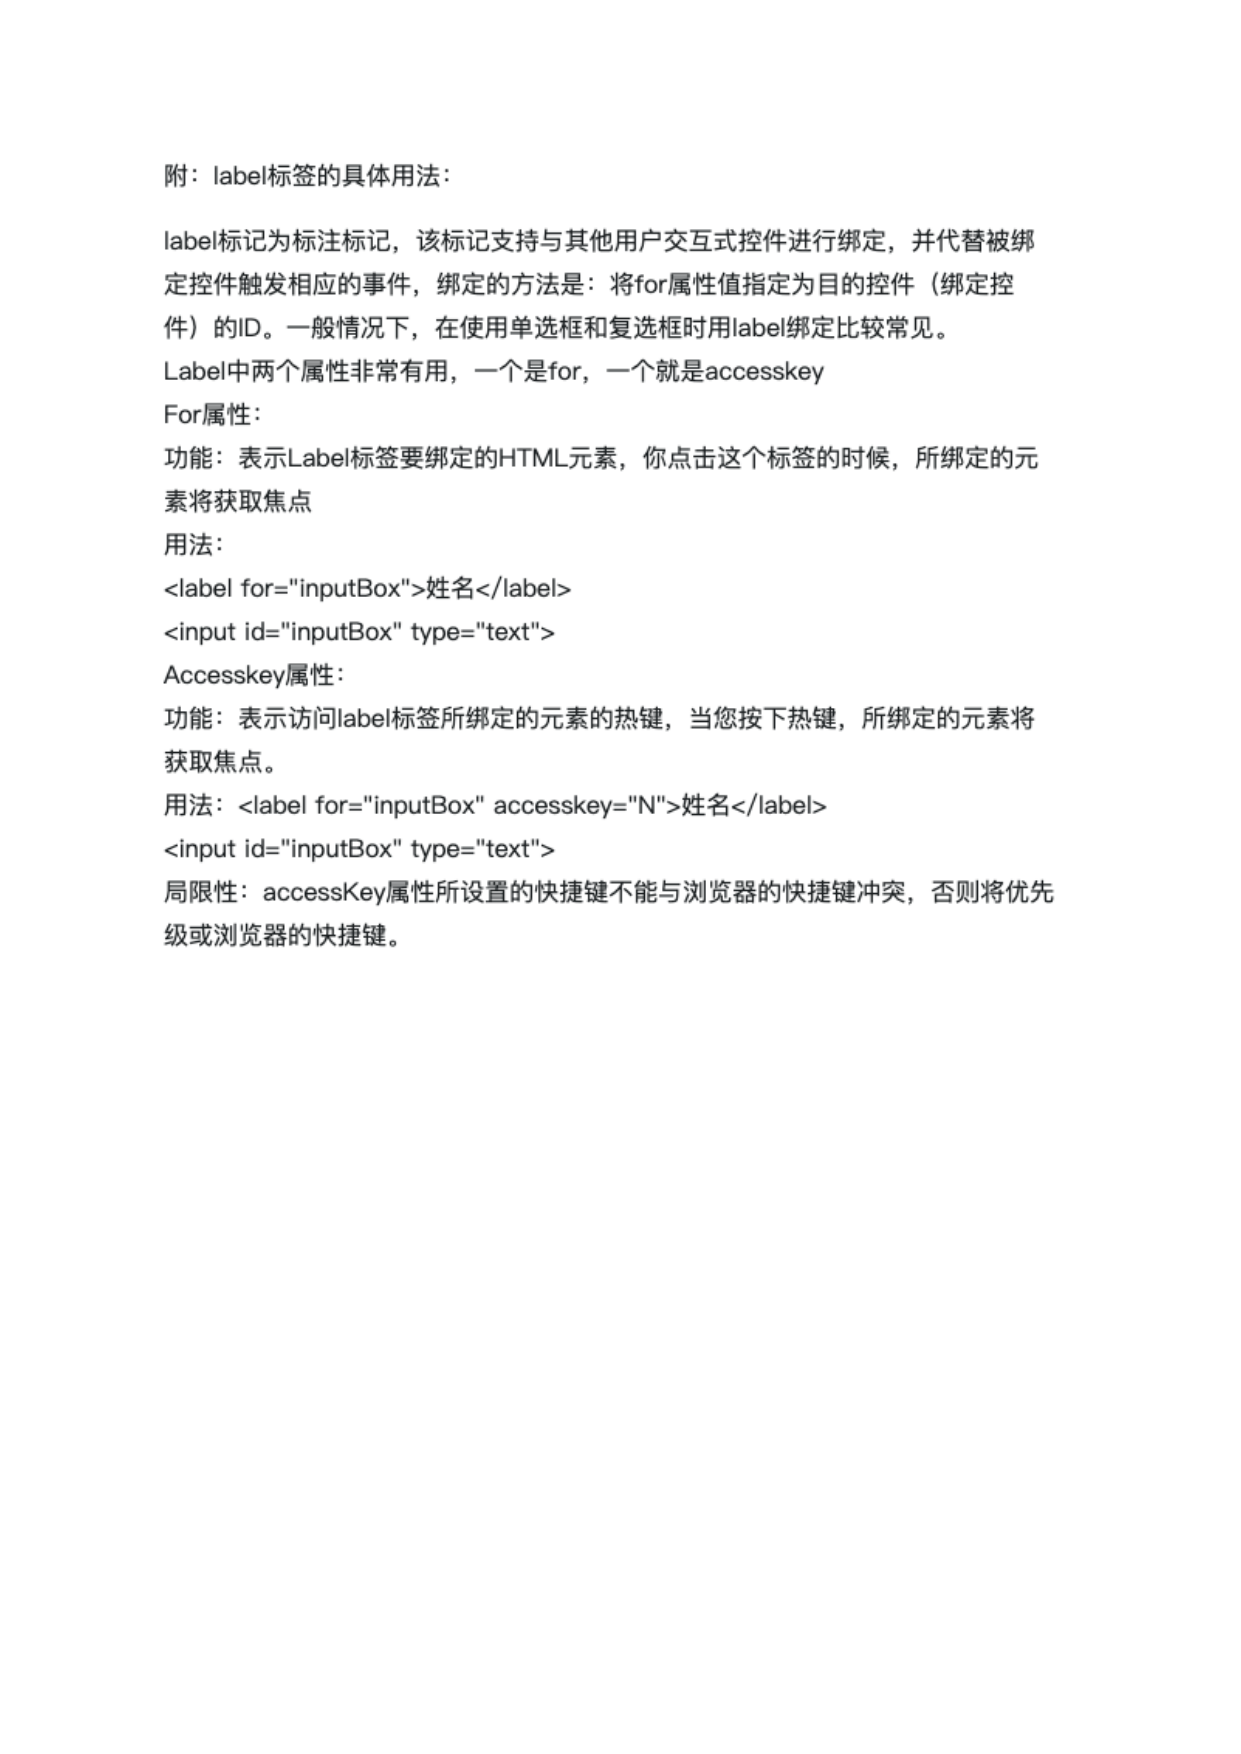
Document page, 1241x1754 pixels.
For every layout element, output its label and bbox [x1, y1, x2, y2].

picture [150, 150, 1090, 969]
